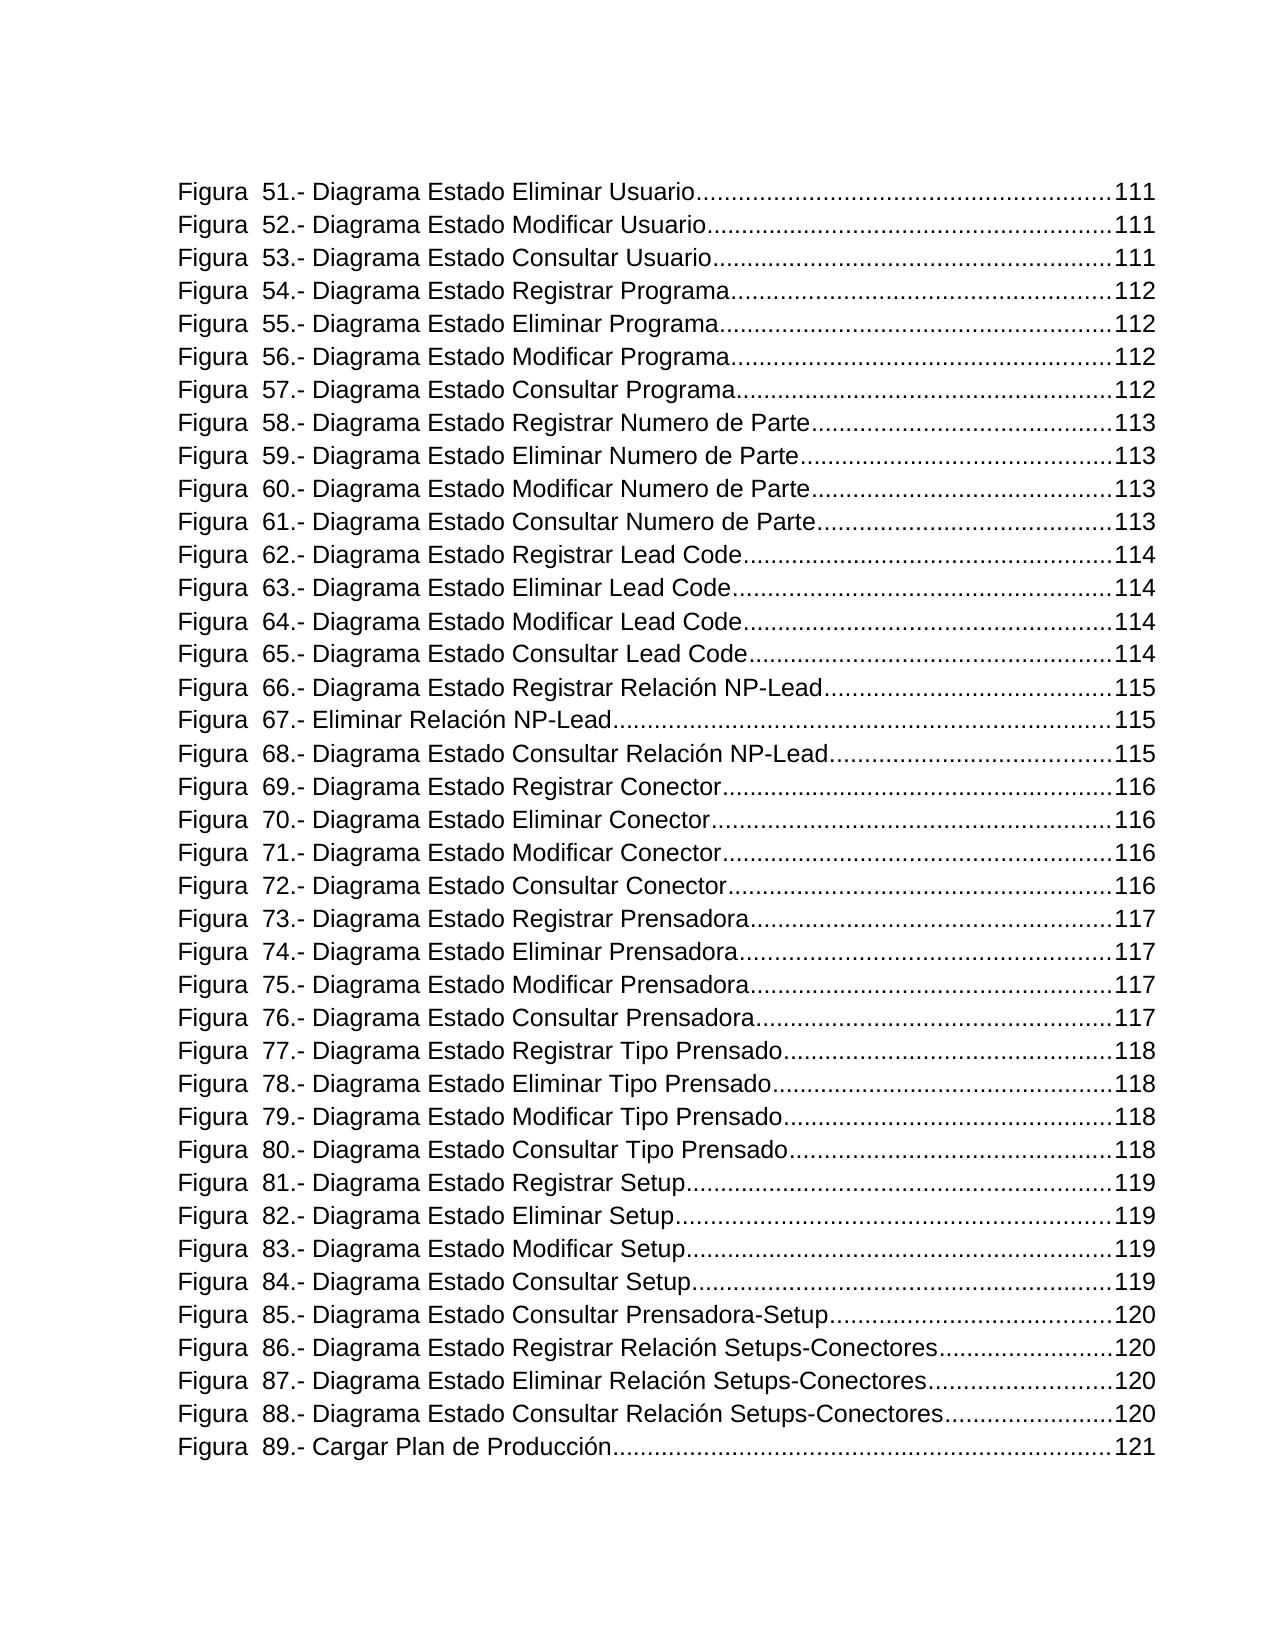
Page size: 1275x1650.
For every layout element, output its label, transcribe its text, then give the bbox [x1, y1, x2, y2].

text Figura 73.- Diagrama Estado Registrar Prensadora 117 [177, 904, 1157, 932]
text Figura 81.- Diagrama Estado Registrar Setup 119 [177, 1168, 1157, 1197]
text Figura 54.- Diagrama Estado Registrar Programa 112 [177, 276, 1157, 305]
text Figura 85.- Diagrama Estado Consultar Prensadora-Setup 120 [177, 1300, 1157, 1329]
text Figura 68.- Diagrama Estado Consultar Relación NP-Lead 115 [177, 738, 1157, 767]
text Figura 59.- Diagrama Estado Eliminar Numero de Parte 113 [177, 441, 1157, 470]
text Figura 77.- Diagrama Estado Registrar Tipo Prensado 118 [177, 1036, 1157, 1064]
text Figura 79.- Diagrama Estado Modificar Tipo Prensado 118 [177, 1102, 1157, 1131]
text Figura 65.- Diagrama Estado Consultar Lead Code 114 [177, 639, 1157, 668]
text Figura 62.- Diagrama Estado Registrar Lead Code 114 [177, 540, 1157, 569]
text Figura 71.- Diagrama Estado Modificar Conector 116 [177, 838, 1157, 866]
text Figura 76.- Diagrama Estado Consultar Prensadora 117 [177, 1003, 1157, 1031]
text Figura 88.- Diagrama Estado Consultar Relación Setups-Conectores 120 [177, 1399, 1157, 1428]
text Figura 78.- Diagrama Estado Eliminar Tipo Prensado 118 [177, 1069, 1157, 1097]
text Figura 51.- Diagrama Estado Eliminar Usuario 111 [177, 177, 1157, 206]
text Figura 89.- Cargar Plan de Producción 121 [177, 1432, 1157, 1461]
text Figura 67.- Eliminar Relación NP-Lead 115 [177, 706, 1157, 734]
text Figura 55.- Diagrama Estado Eliminar Programa 112 [177, 309, 1157, 338]
text Figura 83.- Diagrama Estado Modificar Setup 119 [177, 1234, 1157, 1263]
text Figura 74.- Diagrama Estado Eliminar Prensadora 117 [177, 937, 1157, 965]
text Figura 87.- Diagrama Estado Eliminar Relación Setups-Conectores 120 [177, 1366, 1157, 1395]
text Figura 70.- Diagrama Estado Eliminar Conector 116 [177, 804, 1157, 833]
text Figura 56.- Diagrama Estado Modificar Programa 112 [177, 342, 1157, 371]
text Figura 86.- Diagrama Estado Registrar Relación Setups-Conectores 120 [177, 1333, 1157, 1362]
text Figura 66.- Diagrama Estado Registrar Relación NP-Lead 115 [177, 672, 1157, 701]
text Figura 63.- Diagrama Estado Eliminar Lead Code 114 [177, 573, 1157, 602]
text Figura 52.- Diagrama Estado Modificar Usuario 111 [177, 210, 1157, 239]
text Figura 75.- Diagrama Estado Modificar Prensadora 117 [177, 970, 1157, 998]
text Figura 82.- Diagrama Estado Eliminar Setup 119 [177, 1201, 1157, 1229]
text Figura 57.- Diagrama Estado Consultar Programa 112 [177, 375, 1157, 404]
text Figura 69.- Diagrama Estado Registrar Conector 116 [177, 772, 1157, 800]
text Figura 84.- Diagrama Estado Consultar Setup 119 [177, 1267, 1157, 1296]
text Figura 64.- Diagrama Estado Modificar Lead Code 114 [177, 606, 1157, 635]
text Figura 53.- Diagrama Estado Consultar Usuario 111 [177, 243, 1157, 272]
text Figura 61.- Diagrama Estado Consultar Numero de Parte 113 [177, 507, 1157, 536]
text Figura 58.- Diagrama Estado Registrar Numero de Parte 113 [177, 408, 1157, 437]
text Figura 72.- Diagrama Estado Consultar Conector 116 [177, 871, 1157, 899]
text Figura 60.- Diagrama Estado Modificar Numero de Parte 113 [177, 474, 1157, 503]
text Figura 80.- Diagrama Estado Consultar Tipo Prensado 118 [177, 1135, 1157, 1163]
